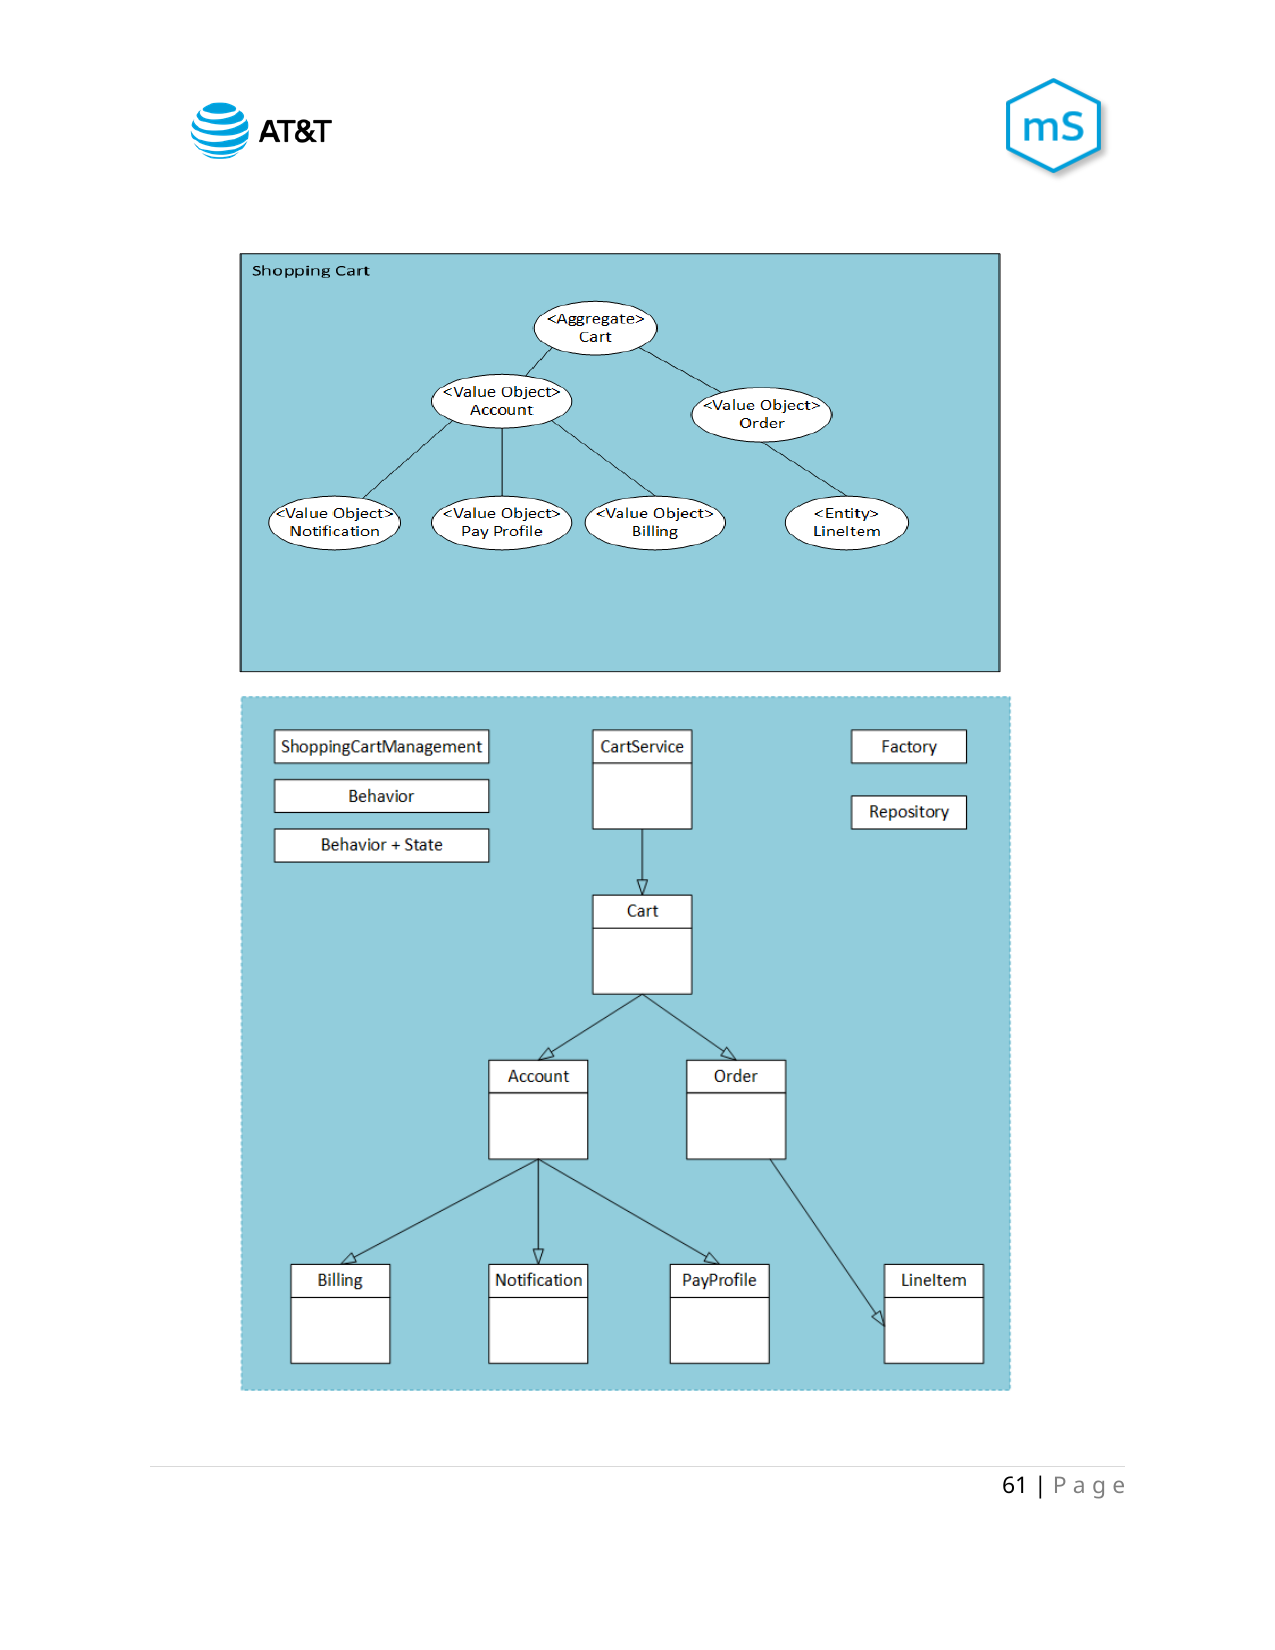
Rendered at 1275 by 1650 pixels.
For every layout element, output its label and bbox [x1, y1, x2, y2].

picture [225, 683, 1031, 1405]
picture [225, 242, 1016, 682]
picture [161, 75, 360, 187]
picture [996, 75, 1114, 186]
